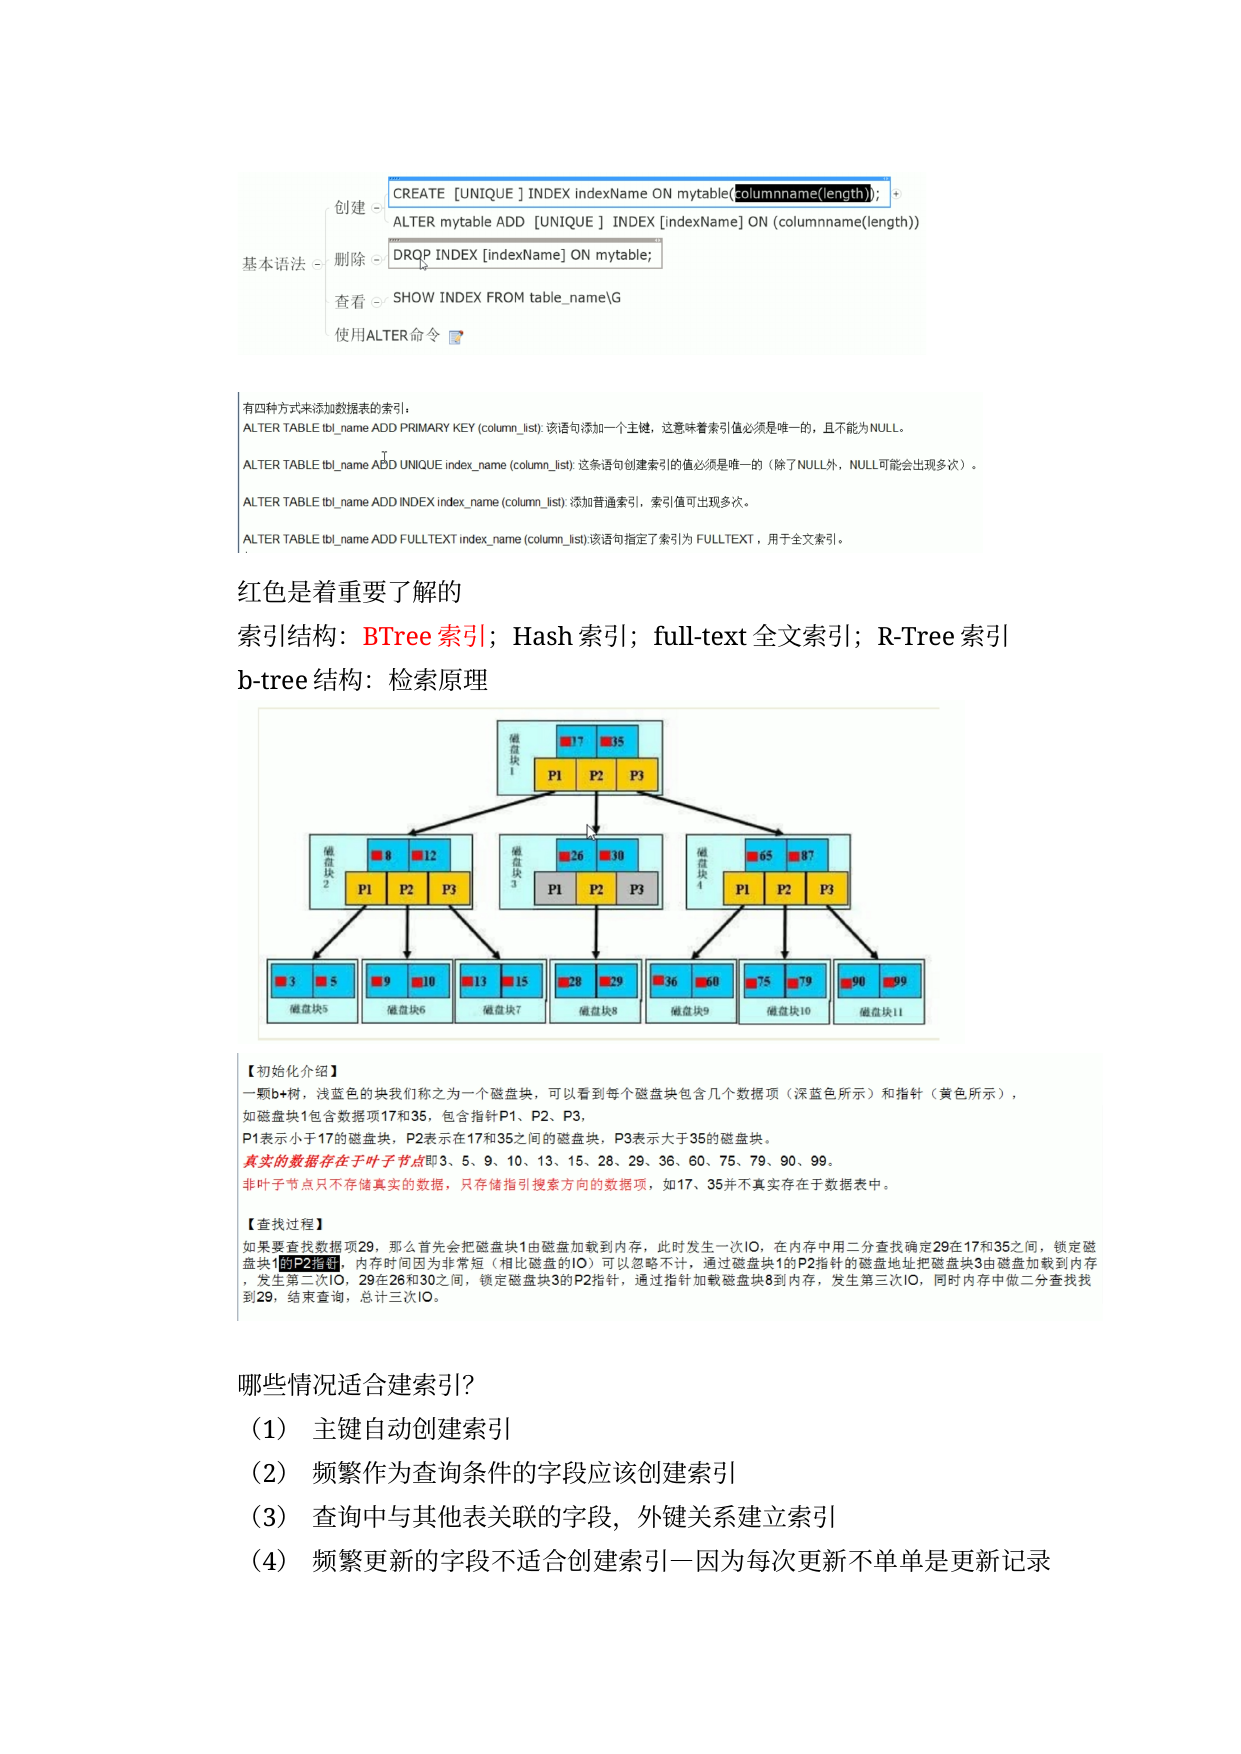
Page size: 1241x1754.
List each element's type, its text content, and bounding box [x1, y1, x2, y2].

picture [237, 172, 927, 355]
list 查询中与其他表关联的字段，外键关系建立索引 [237, 1494, 1053, 1538]
list 主键自动创建索引 [237, 1406, 1053, 1450]
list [237, 1538, 1053, 1582]
list 哪些情况适合建索引？ [187, 1362, 1053, 1406]
picture [237, 392, 983, 553]
picture [237, 1053, 1103, 1321]
list 索引结构：BTree索引；Hash索引；full-text全文索引；R-Tree索引 [187, 613, 1053, 657]
list 频繁作为查询条件的字段应该创建索引 [237, 1450, 1053, 1494]
list b-tree结构：检索原理 [187, 657, 1053, 701]
list 红色是着重要了解的 [187, 568, 1053, 613]
picture [237, 700, 965, 1044]
